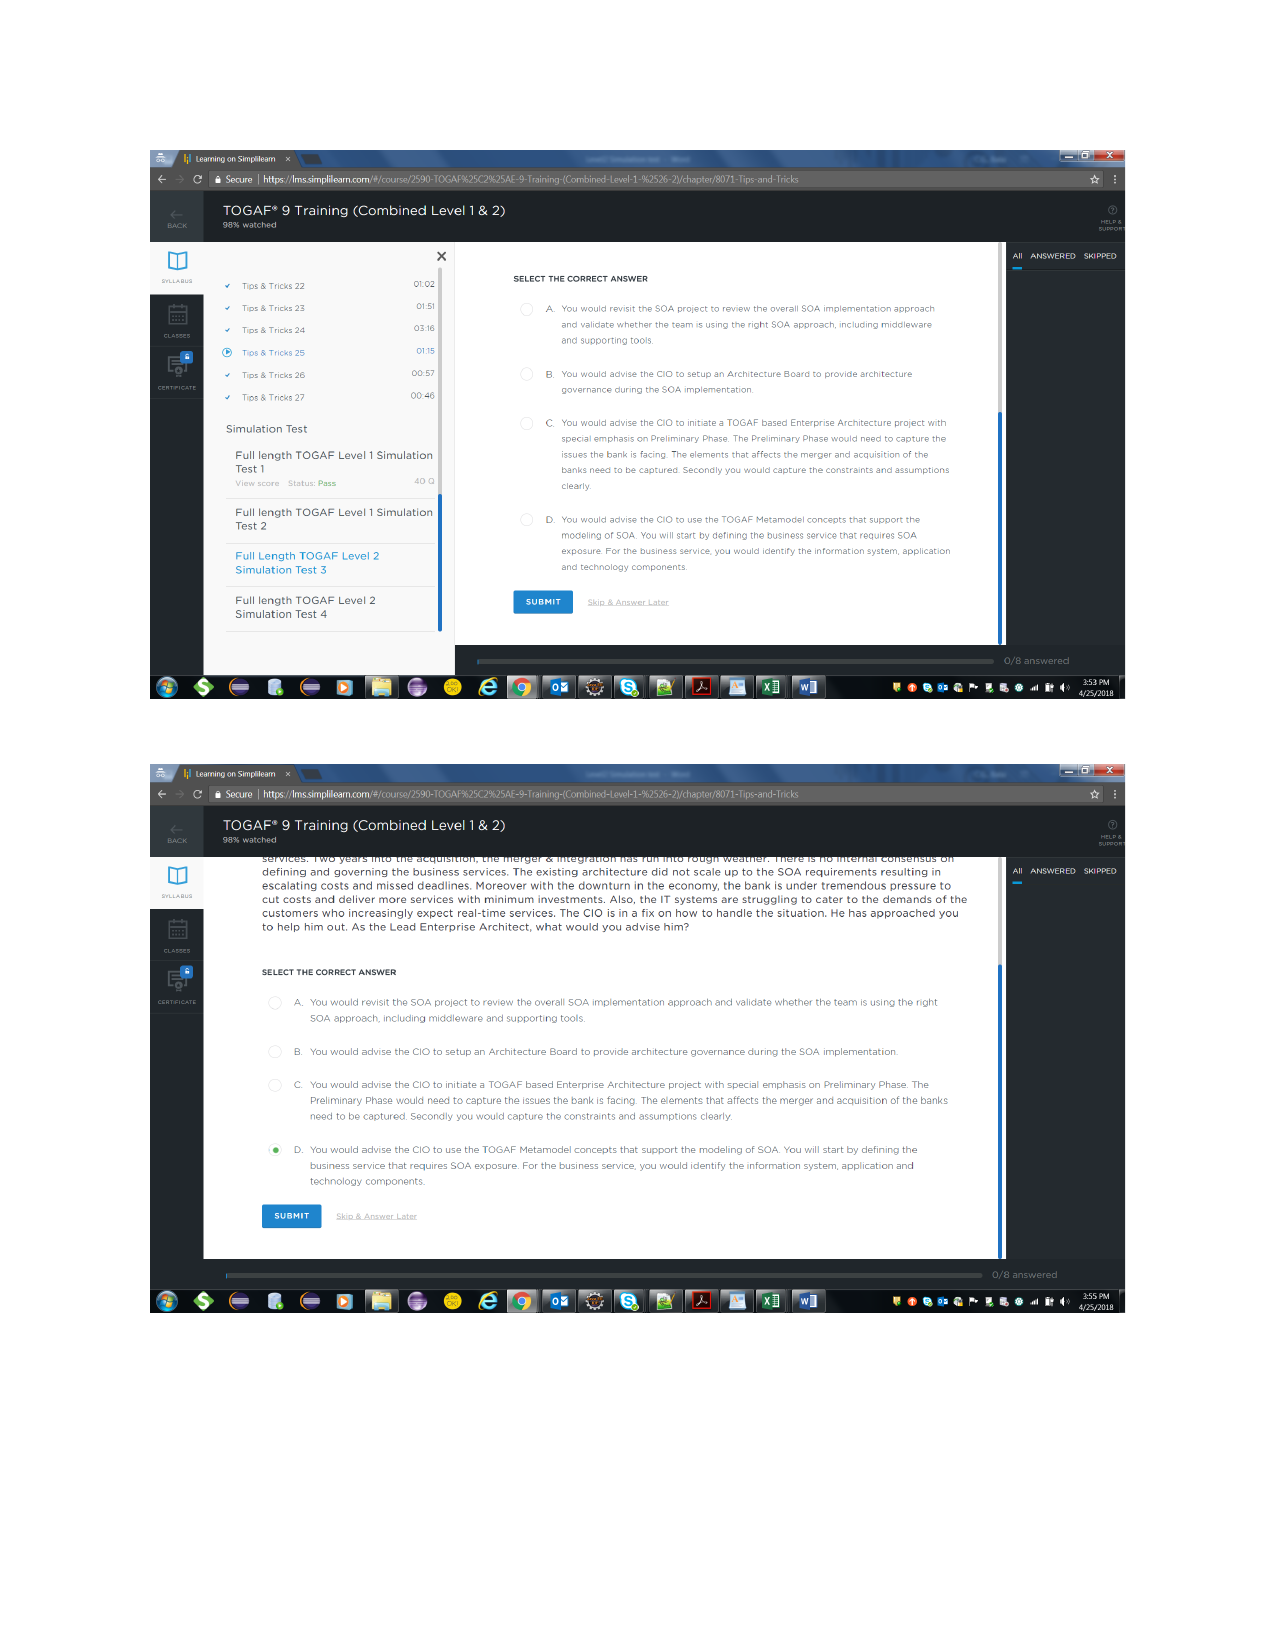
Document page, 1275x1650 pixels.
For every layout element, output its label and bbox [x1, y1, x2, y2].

picture [150, 764, 1125, 1313]
picture [150, 150, 1125, 699]
